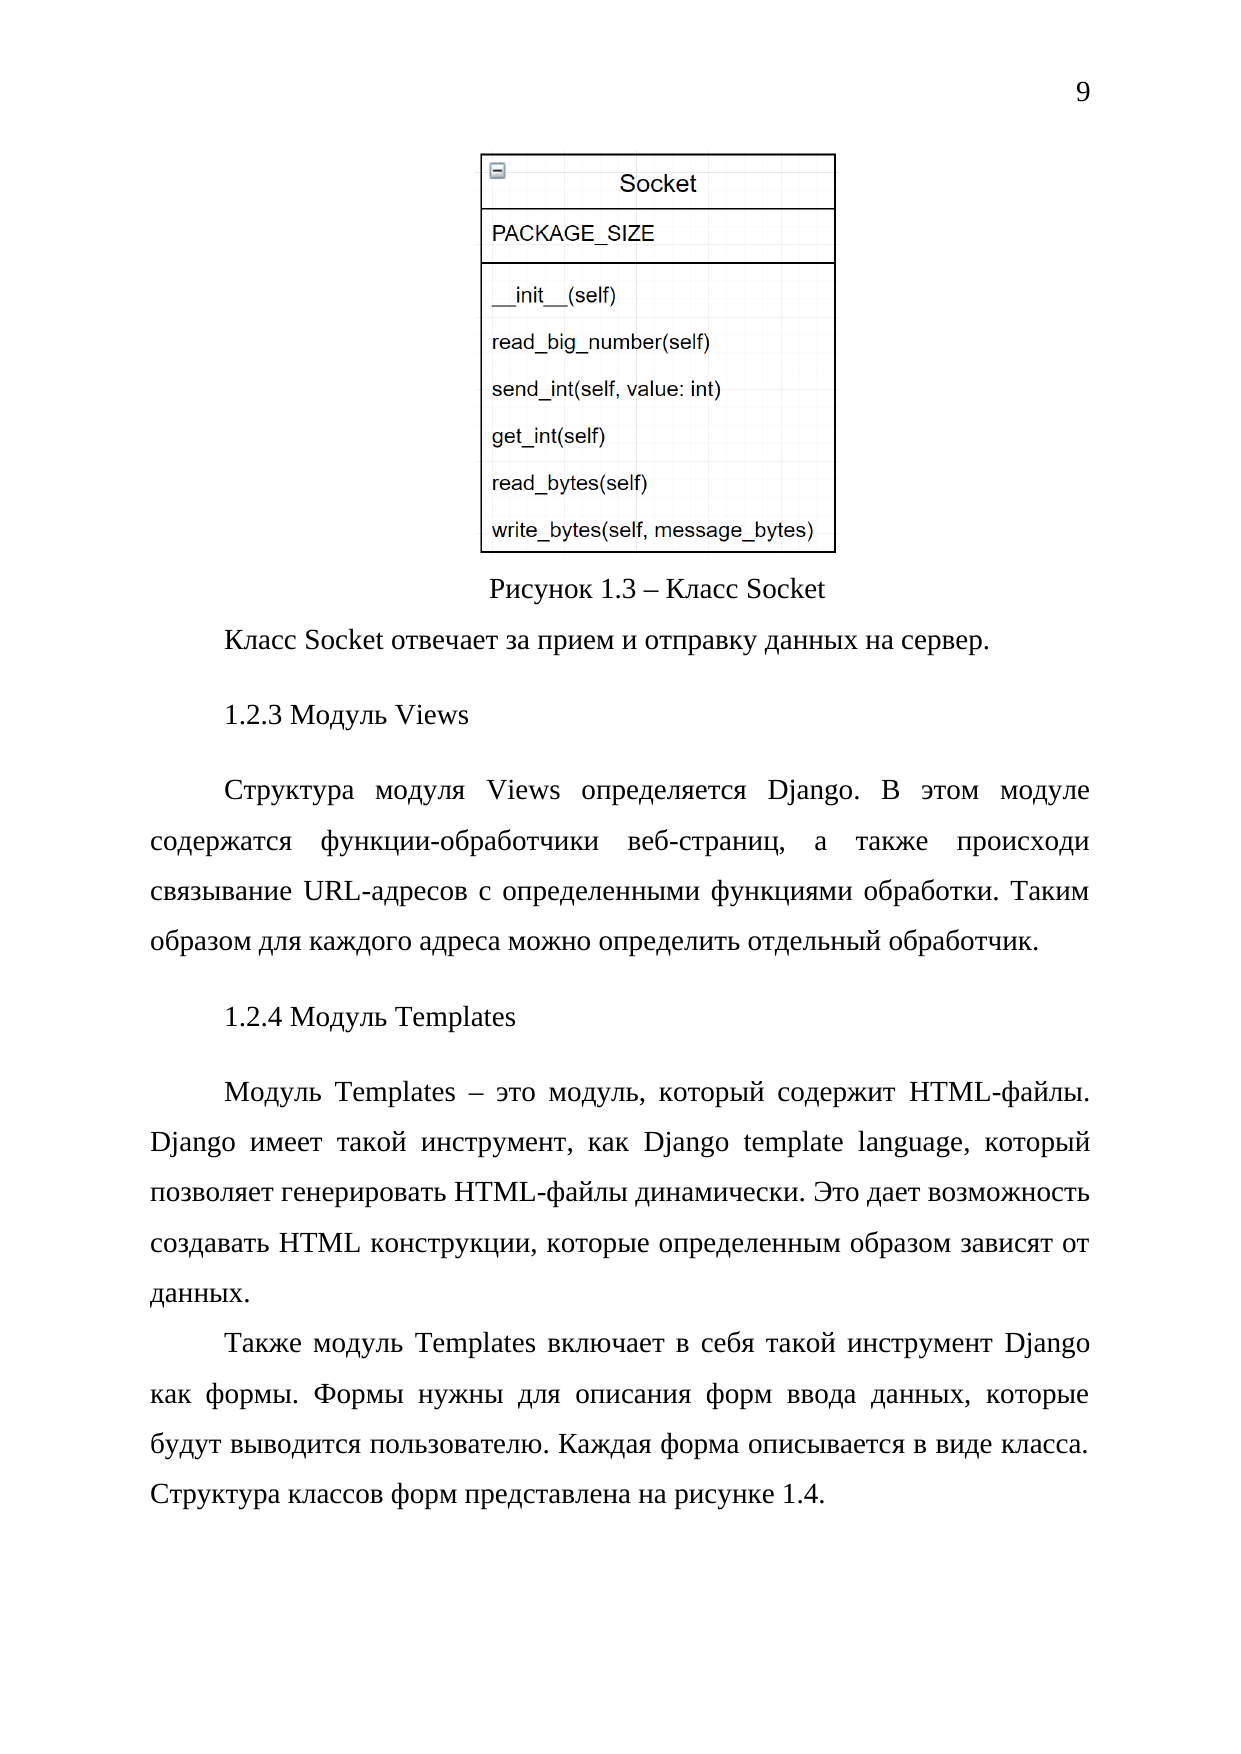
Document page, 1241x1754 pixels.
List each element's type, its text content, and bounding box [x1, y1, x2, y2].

text 1.2.3 Модуль Views [150, 697, 1090, 731]
text Рисунок 1.3 – Класс Socket [150, 571, 1090, 605]
text Модуль Templates – это модуль, который содержит HTML-файлы. Django имеет такой инструмент, как Django template language, который позволяет генерировать HTML-файлы динамически. Это дает возможность создавать HTML конструкции, которые определенным образом зависят от данных. [150, 1074, 1090, 1309]
text Структура модуля Views определяется Django. В этом модуле содержатся функции-обработчики веб-страниц, а также происходи связывание URL-адресов с определенными функциями обработки. Таким образом для каждого адреса можно определить отдельный обработчик. [150, 772, 1090, 957]
text Класс Socket отвечает за прием и отправку данных на сервер. [150, 622, 1090, 655]
text 1.2.4 Модуль Templates [150, 999, 1090, 1032]
text Также модуль Templates включает в себя такой инструмент Django как формы. Формы нужны для описания форм ввода данных, которые будут выводится пользователю. Каждая форма описывается в виде класса. Структура классов форм представлена на рисунке 1.4. [150, 1326, 1090, 1510]
picture [474, 150, 840, 555]
